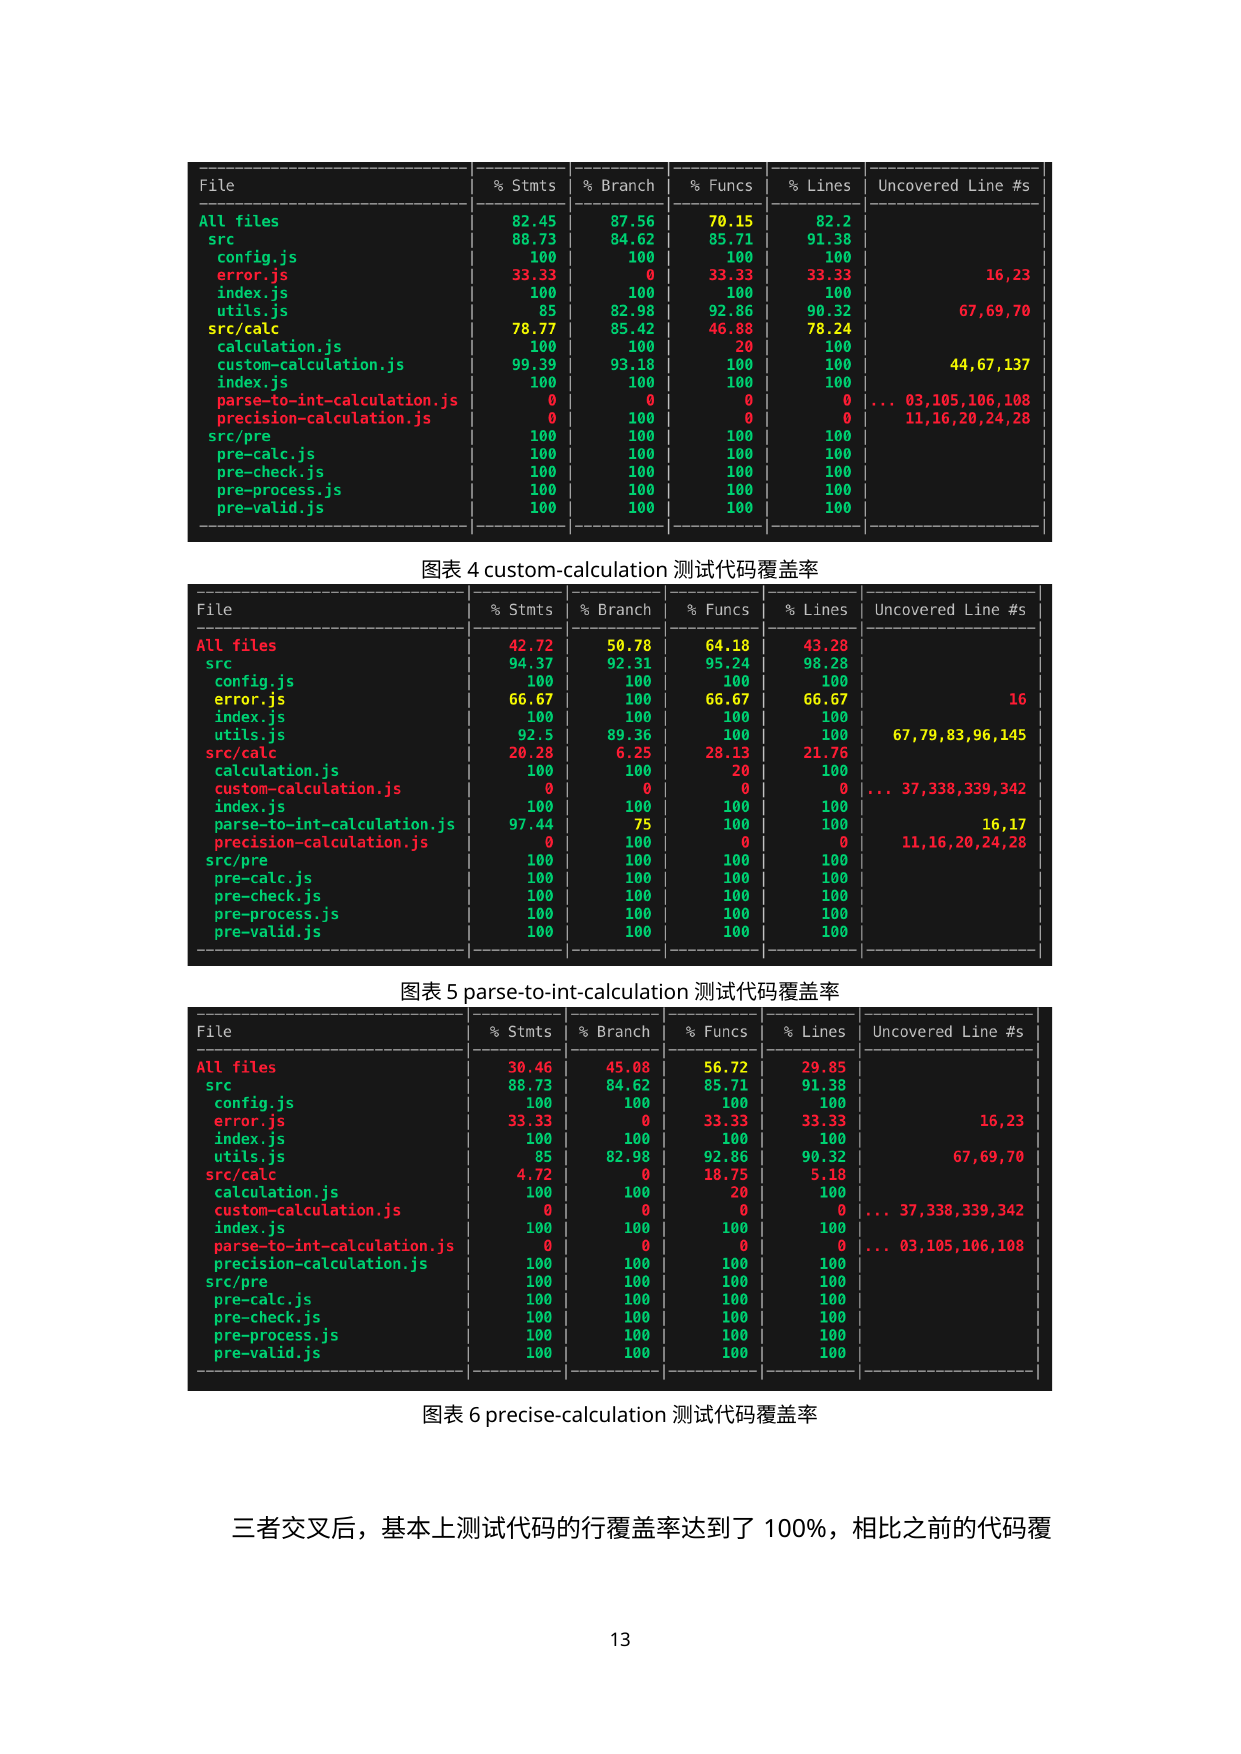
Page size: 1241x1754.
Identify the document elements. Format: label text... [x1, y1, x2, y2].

text 图表 4 custom-calculation 测试代码覆盖率 [187, 552, 1053, 584]
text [187, 1494, 1053, 1559]
text 图表 6 precise-calculation 测试代码覆盖率 [187, 1397, 1053, 1429]
picture [187, 1007, 1053, 1391]
picture [187, 162, 1053, 542]
picture [187, 584, 1053, 966]
text 图表 5 parse-to-int-calculation 测试代码覆盖率 [187, 974, 1053, 1007]
